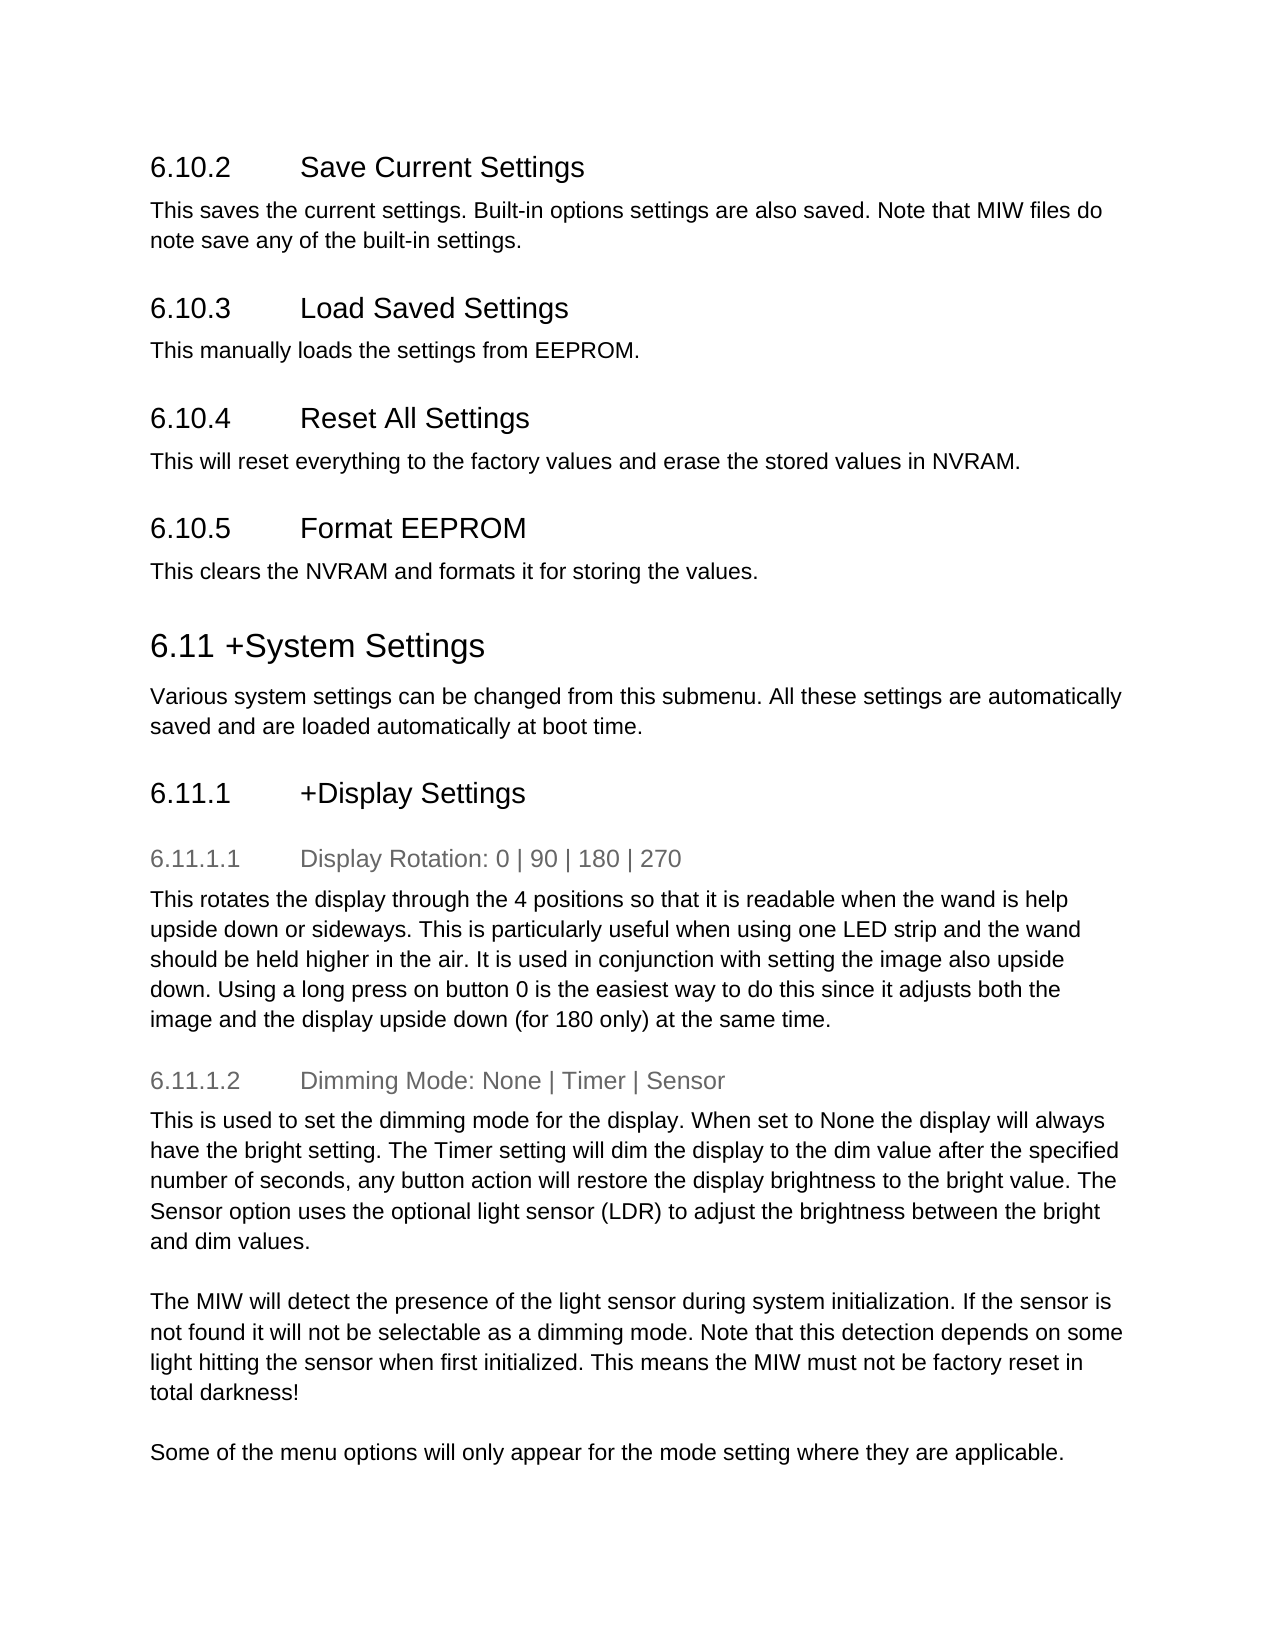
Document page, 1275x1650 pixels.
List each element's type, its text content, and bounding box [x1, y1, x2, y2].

subtitle +System Settings [150, 626, 1125, 664]
text Various system settings can be changed from this submenu. All these settings are automatically saved and are loaded automatically at boot time. [150, 683, 1125, 739]
subtitle Format EEPROM [150, 511, 1125, 545]
text This saves the current settings. Built-in options settings are also saved. Note that MIW files do note save any of the built-in settings. [150, 197, 1125, 253]
subtitle +Display Settings [150, 776, 1125, 810]
text The MIW will detect the presence of the light sensor during system initialization. If the sensor is not found it will not be selectable as a dimming mode. Note that this detection depends on some light hitting the sensor when first initialized. This means the MIW must not be factory reset in total darkness! [150, 1288, 1125, 1405]
text Some of the menu options will only appear for the mode setting where they are applicable. [150, 1439, 1125, 1466]
subtitle Save Current Settings [150, 150, 1125, 183]
subtitle Load Saved Settings [150, 291, 1125, 324]
text This clears the NVRAM and formats it for storing the values. [150, 558, 1125, 585]
text This rotates the display through the 4 positions so that it is readable when the wand is help upside down or sideways. This is particularly useful when using one LED strip and the wand should be held higher in the air. It is used in conjunction with setting the image also upside down. Using a long press on button 0 is the easiest way to do this since it adjusts both the image and the display upside down (for 180 only) at the same time. [150, 886, 1125, 1033]
text This manually loads the settings from EEPROM. [150, 337, 1125, 364]
subtitle Reset All Settings [150, 401, 1125, 434]
text This will reset everything to the factory values and erase the stored values in NVRAM. [150, 448, 1125, 474]
subtitle Display Rotation: 0 | 90 | 180 | 270 [150, 844, 1125, 873]
text This is used to set the dimming mode for the display. When set to None the display will always have the bright setting. The Timer setting will dim the display to the dim value after the specified number of seconds, any button action will restore the display brightness to the bright value. The Sensor option uses the optional light sensor (LDR) to adjust the brightness between the bright and dim values. [150, 1107, 1125, 1254]
subtitle Dimming Mode: None | Timer | Sensor [150, 1066, 1125, 1094]
